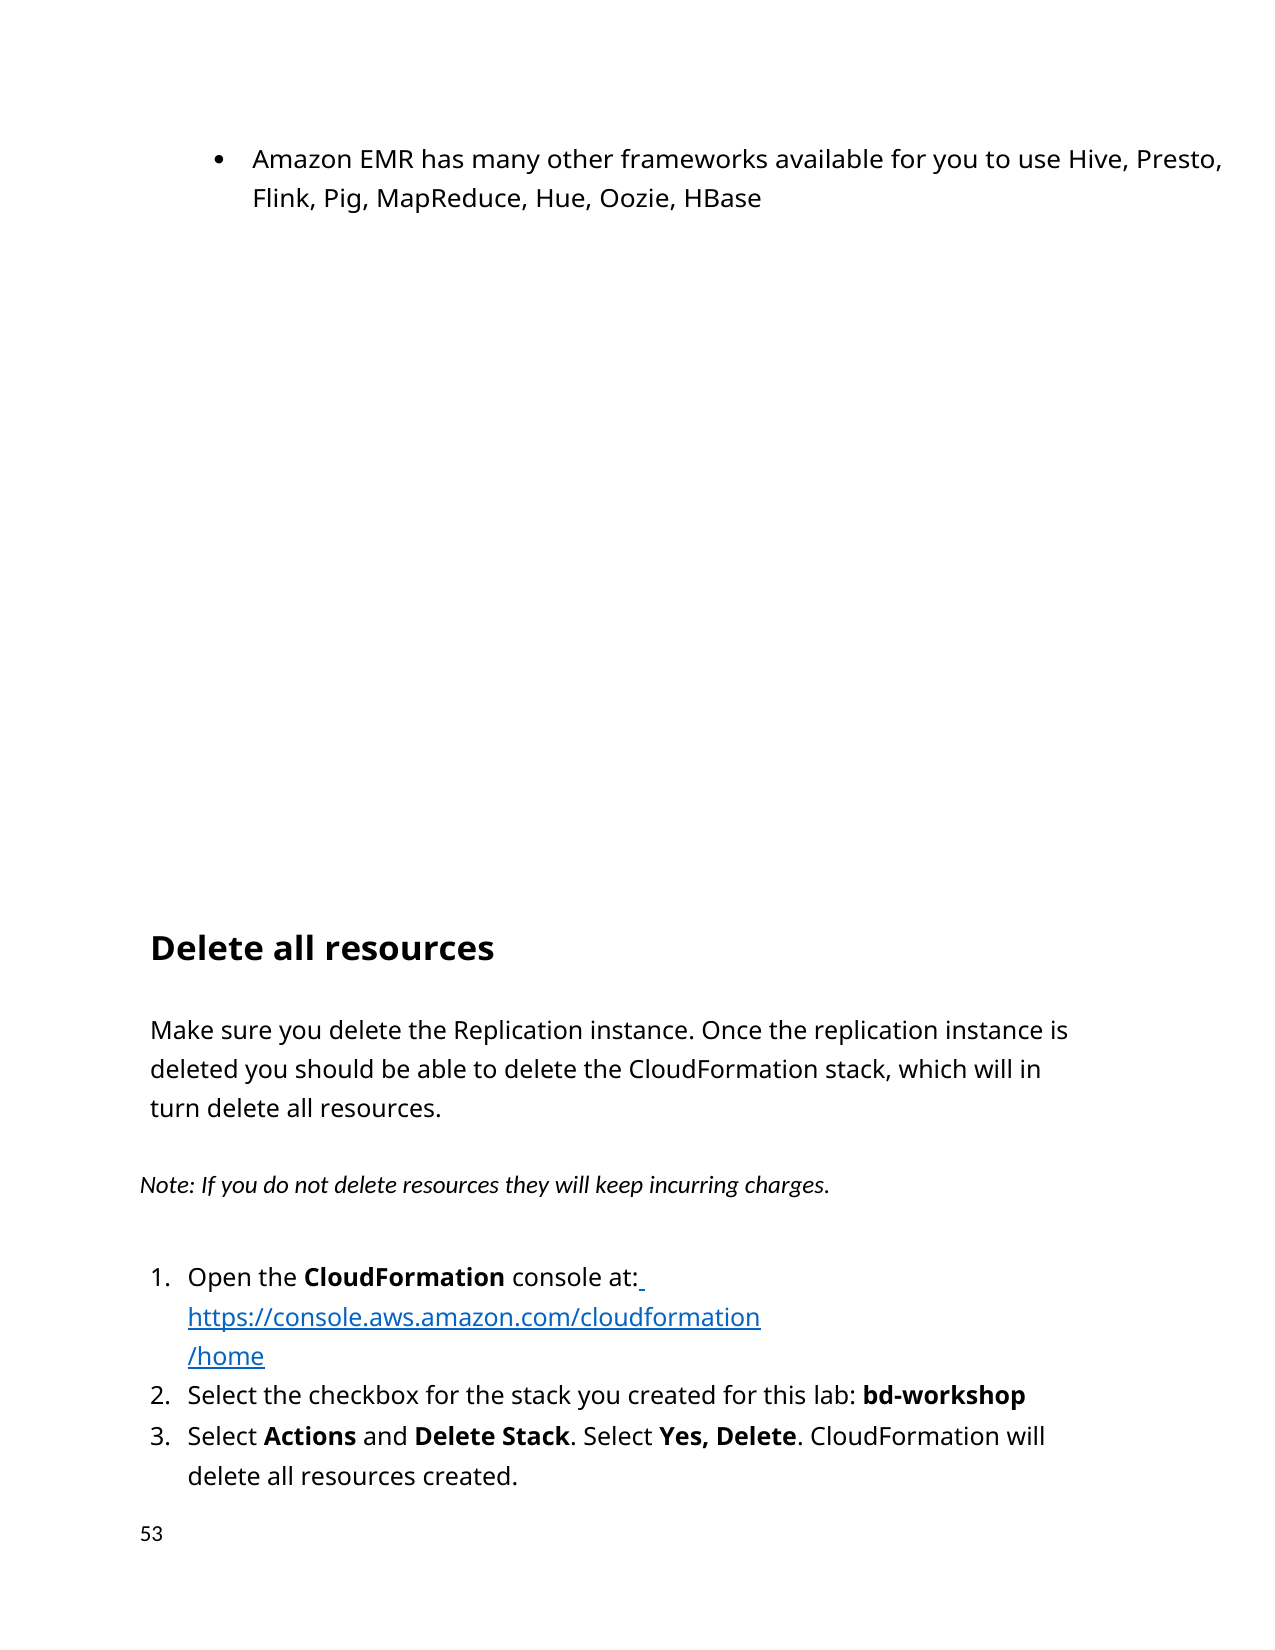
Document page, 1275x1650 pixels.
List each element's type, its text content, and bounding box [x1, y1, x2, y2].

list Open the CloudFormation console at: https://console.aws.amazon.com/cloudformation/home [150, 1260, 762, 1372]
text Note: If you do not delete resources they will keep incurring charges. [139, 1169, 1225, 1199]
list Amazon EMR has many other frameworks available for you to use Hive, Presto, Flink, Pig, MapReduce, Hue, Oozie, HBase [214, 142, 1225, 215]
list Select the checkbox for the stack you created for this lab: bd-workshop [150, 1378, 1225, 1412]
subtitle Delete all resources [150, 925, 1225, 970]
list Select Actions and Delete Stack. Select Yes, Delete. CloudFormation will delete all resources created. [150, 1419, 1106, 1492]
text Make sure you delete the Replication instance. Once the replication instance is deleted you should be able to delete the CloudFormation stack, which will in turn delete all resources. [150, 1013, 1079, 1125]
